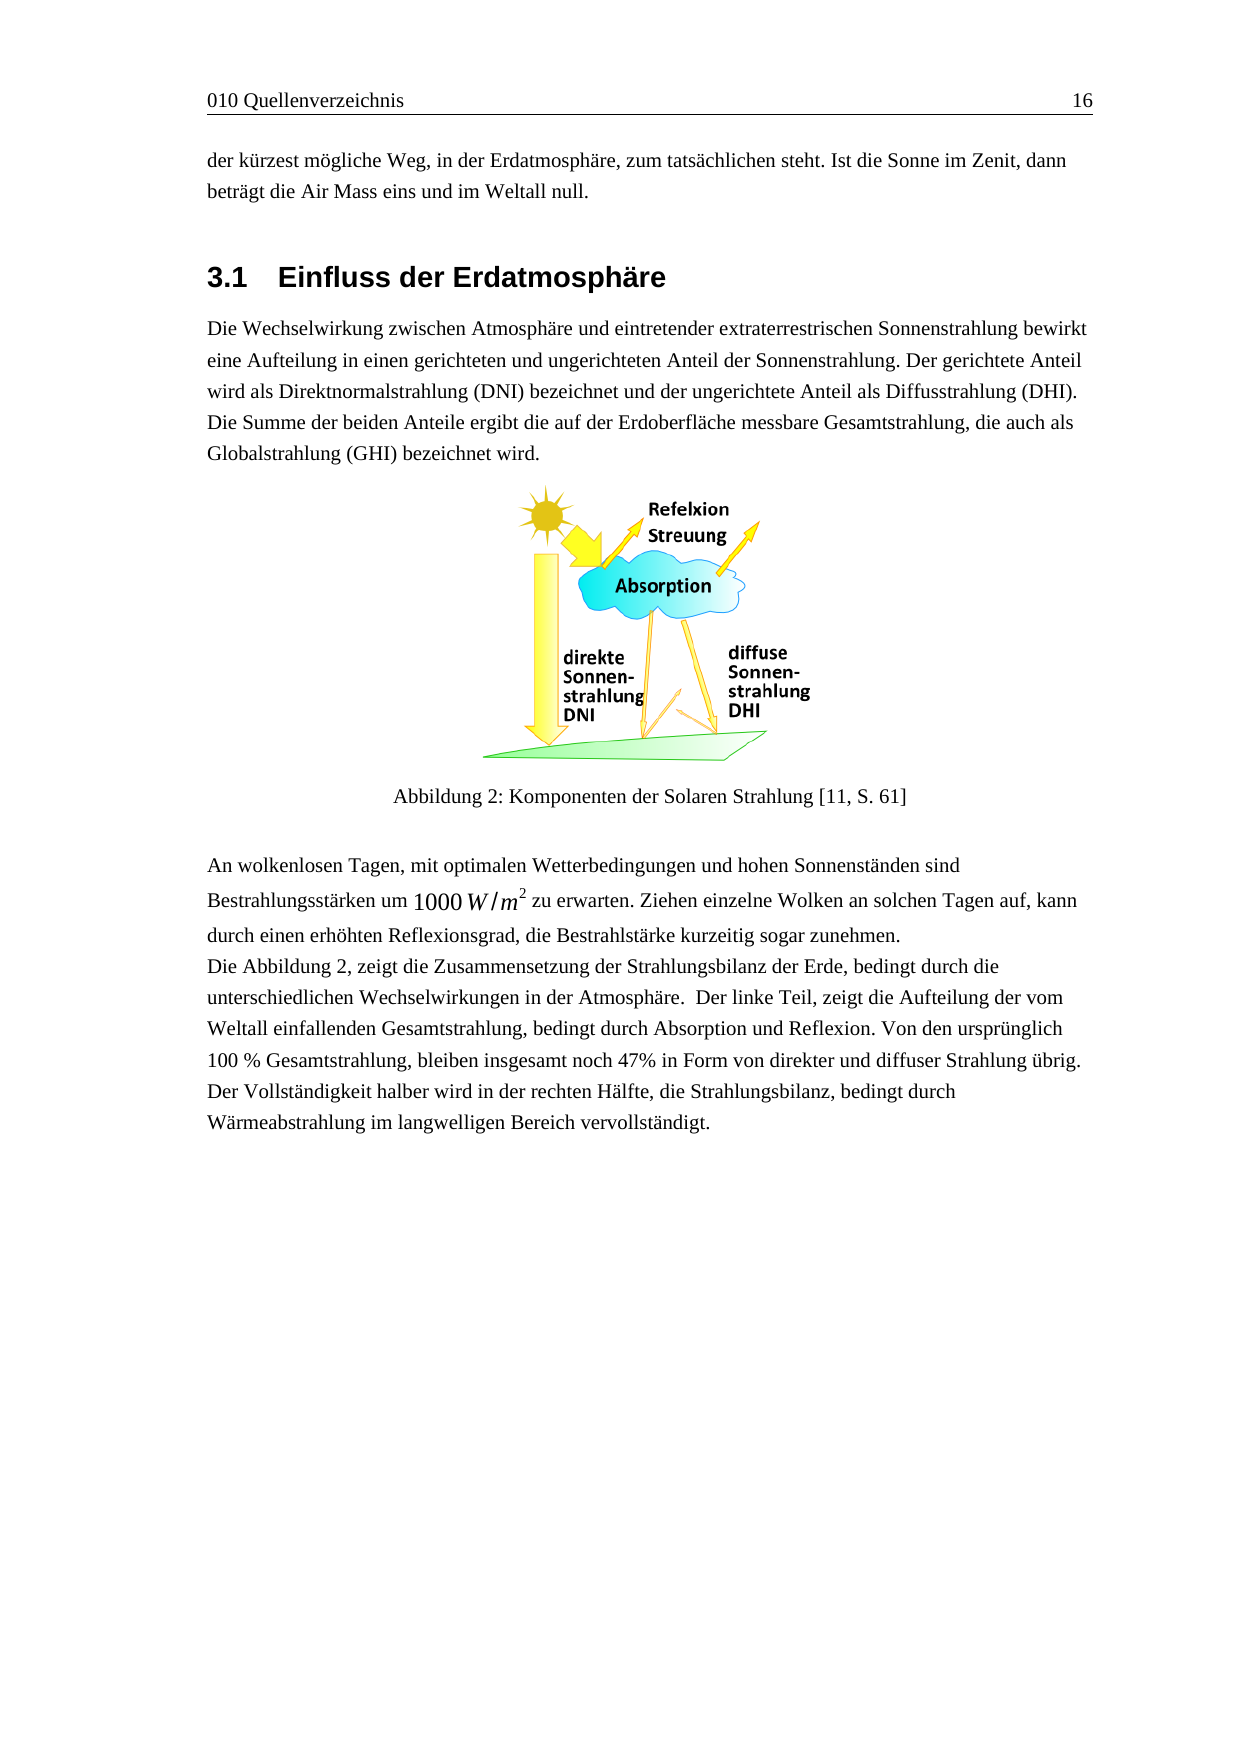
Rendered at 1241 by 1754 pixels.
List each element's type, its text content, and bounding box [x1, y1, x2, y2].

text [207, 148, 1093, 203]
picture [482, 485, 817, 765]
text Abbildung 2: Komponenten der Solaren Strahlung [11, S. 61] [207, 784, 1093, 808]
subtitle Einfluss der Erdatmosphäre [207, 260, 1093, 294]
text An wolkenlosen Tagen, mit optimalen Wetterbedingungen und hohen Sonnenständen sind Bestrahlungsstärken um zu erwarten. Ziehen einzelne Wolken an solchen Tagen auf, kann durch einen erhöhten Reflexionsgrad, die Bestrahlstärke kurzeitig sogar zunehmen. Die Abbildung 2, zeigt die Zusammensetzung der Strahlungsbilanz der Erde, bedingt durch die unterschiedlichen Wechselwirkungen in der Atmosphäre. Der linke Teil, zeigt die Aufteilung der vom Weltall einfallenden Gesamtstrahlung, bedingt durch Absorption und Reflexion. Von den ursprünglich 100 % Gesamtstrahlung, bleiben insgesamt noch 47% in Form von direkter und diffuser Strahlung übrig. Der Vollständigkeit halber wird in der rechten Hälfte, die Strahlungsbilanz, bedingt durch Wärmeabstrahlung im langwelligen Bereich vervollständigt. [207, 853, 1093, 1134]
text Die Wechselwirkung zwischen Atmosphäre und eintretender extraterrestrischen Sonnenstrahlung bewirkt eine Aufteilung in einen gerichteten und ungerichteten Anteil der Sonnenstrahlung. Der gerichtete Anteil wird als Direktnormalstrahlung (DNI) bezeichnet und der ungerichtete Anteil als Diffusstrahlung (DHI). Die Summe der beiden Anteile ergibt die auf der Erdoberfläche messbare Gesamtstrahlung, die auch als Globalstrahlung (GHI) bezeichnet wird. [207, 316, 1093, 465]
